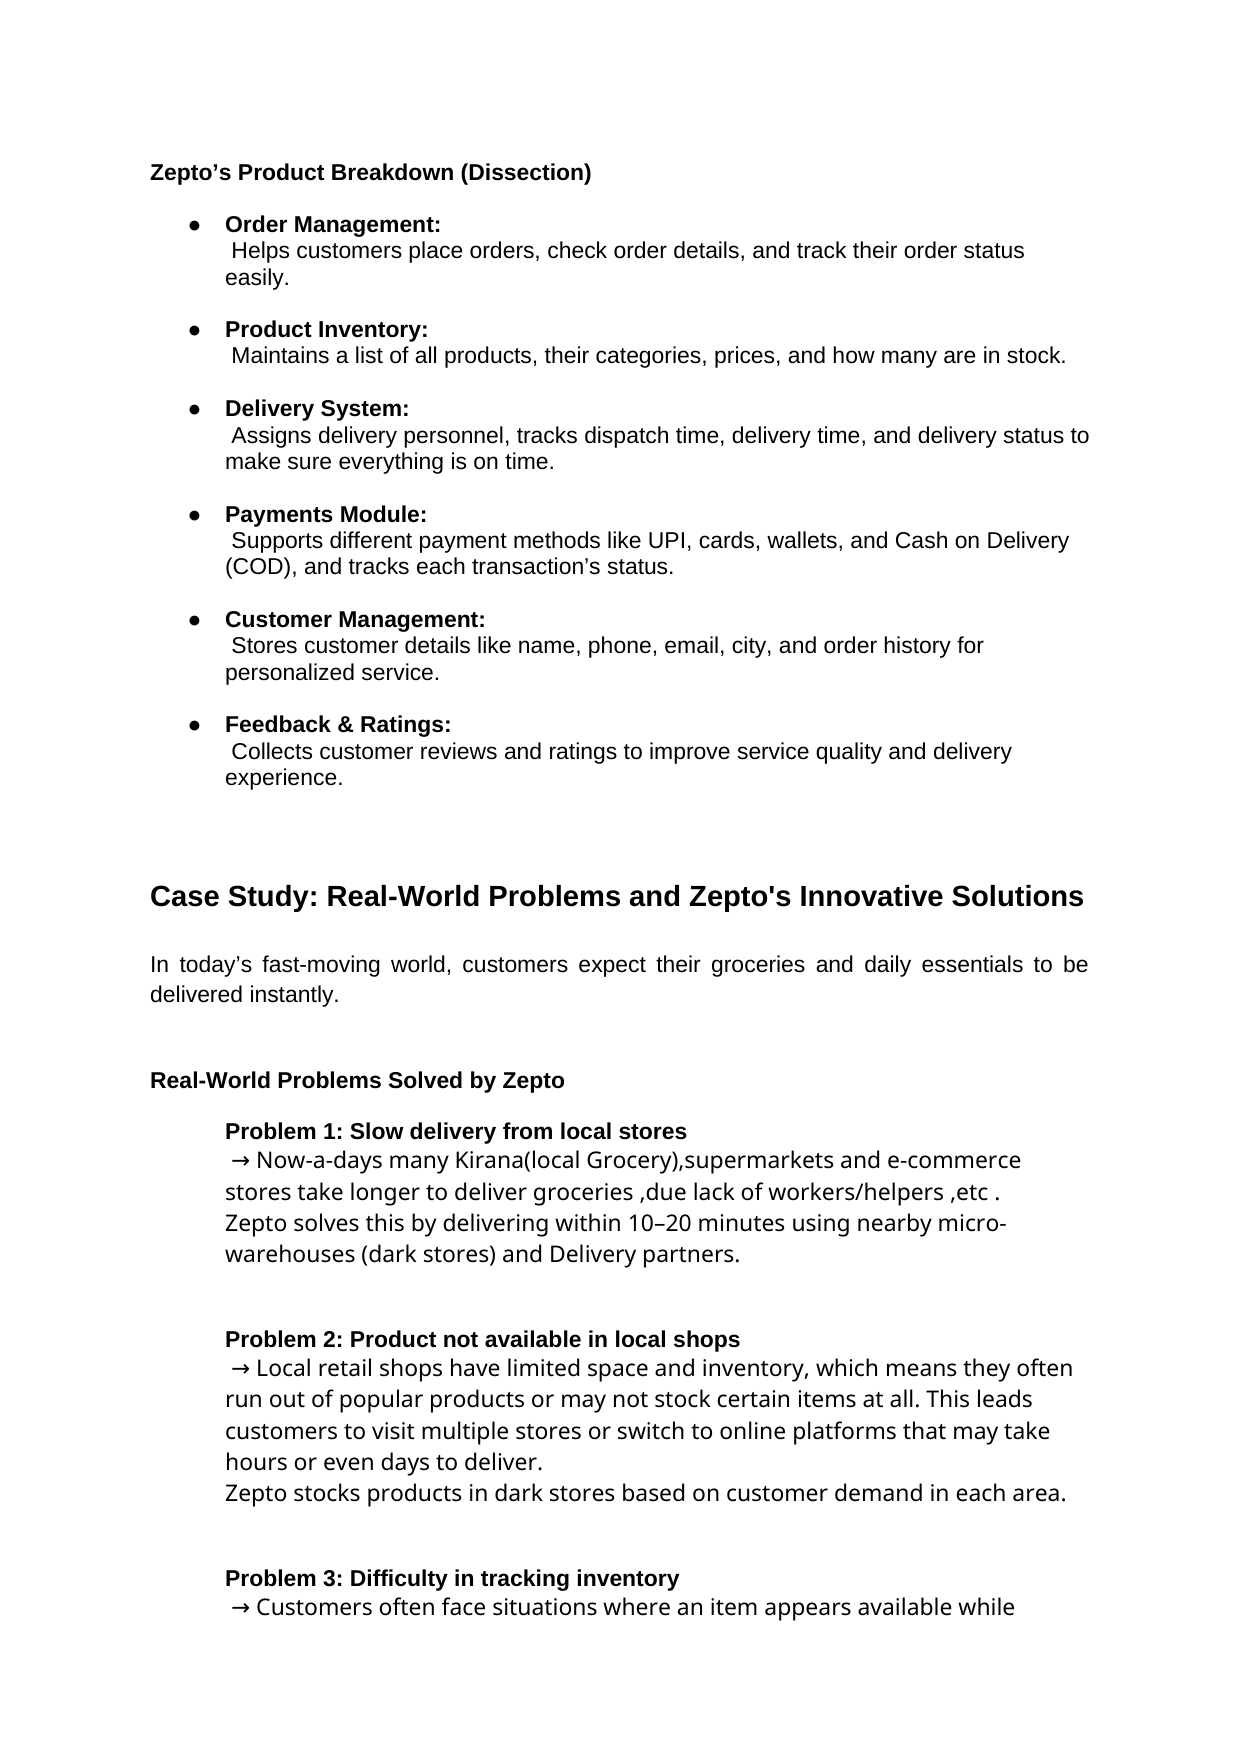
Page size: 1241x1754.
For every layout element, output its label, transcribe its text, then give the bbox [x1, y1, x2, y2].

list Customer Management: Stores customer details like name, phone, email, city, and order history for personalized service. [187, 606, 1090, 711]
list Product Inventory: Maintains a list of all products, their categories, prices, and how many are in stock. [187, 316, 1090, 395]
list Order Management: Helps customers place orders, check order details, and track their order status easily. [187, 211, 1090, 316]
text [225, 1564, 1090, 1622]
text Problem 1: Slow delivery from local stores [225, 1118, 1090, 1301]
list Delivery System: Assigns delivery personnel, tracks dispatch time, delivery time, and delivery status to make sure everything is on time. [187, 395, 1090, 501]
text Zepto’s Product Breakdown (Dissection) [150, 159, 1090, 186]
subtitle Real-World Problems Solved by Zepto [150, 1067, 1090, 1093]
text In today’s fast-moving world, customers expect their groceries and daily essentials to be delivered instantly. [150, 951, 1090, 1008]
text Problem 2: Product not available in local shops [225, 1326, 1090, 1539]
list Feedback & Ratings: Collects customer reviews and ratings to improve service quality and delivery experience. [187, 711, 1090, 791]
list Payments Module: Supports different payment methods like UPI, cards, wallets, and Cash on Delivery (COD), and tracks each transaction’s status. [187, 501, 1090, 606]
subtitle Case Study: Real-World Problems and Zepto's Innovative Solutions [150, 879, 1090, 913]
